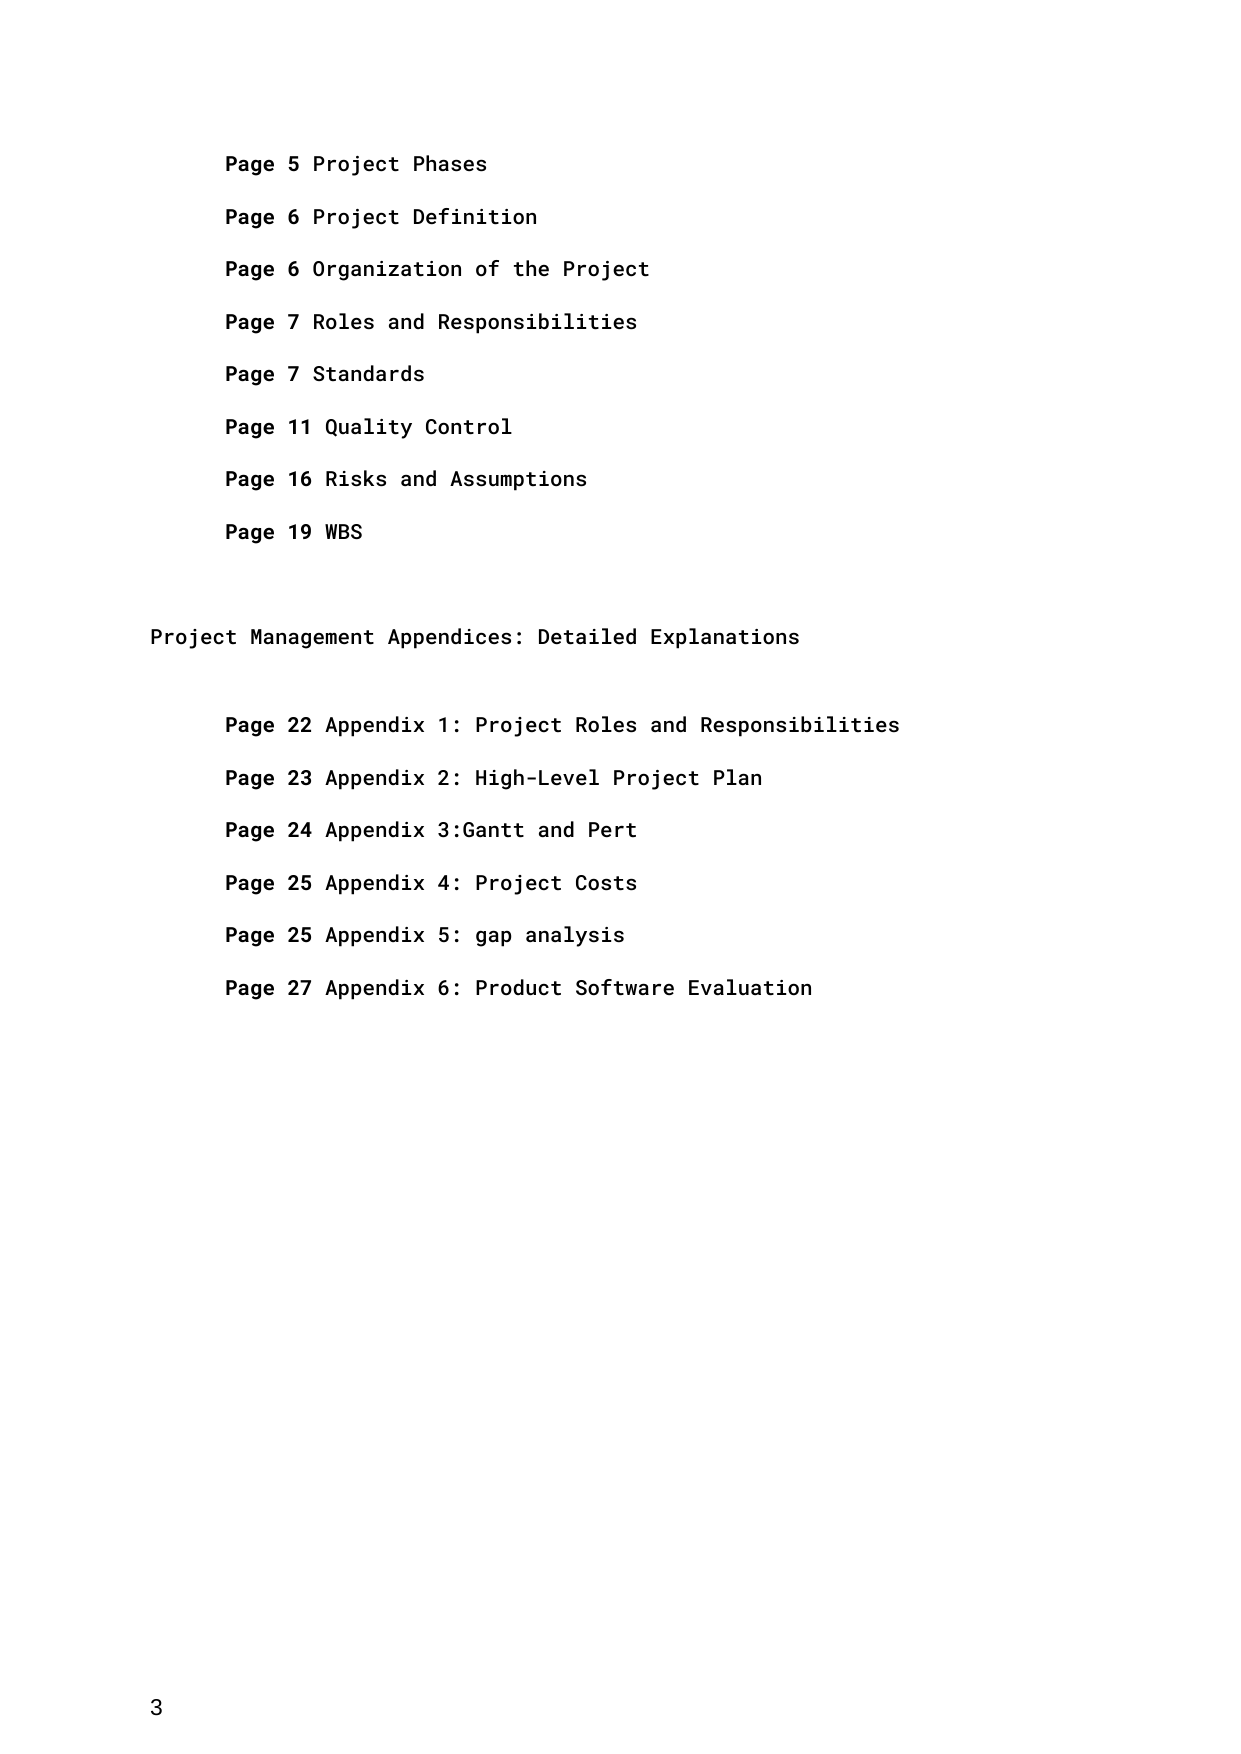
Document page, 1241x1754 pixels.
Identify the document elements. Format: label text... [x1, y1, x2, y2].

text Page 23 Appendix 2: High-Level Project Plan [225, 763, 1090, 791]
text Page 6 Project Definition [225, 202, 1090, 230]
text Page 19 WBS [225, 517, 1090, 545]
text Page 24 Appendix 3:Gantt and Pert [225, 816, 1090, 843]
text Page 7 Roles and Responsibilities [225, 307, 1090, 335]
text Page 25 Appendix 5: gap analysis [225, 921, 1090, 948]
text Page 5 Project Phases [225, 150, 1090, 177]
text Project Management Appendices: Detailed Explanations [150, 622, 1090, 650]
text Page 16 Risks and Assumptions [225, 465, 1090, 492]
text Page 22 Appendix 1: Project Roles and Responsibilities [225, 711, 1090, 738]
text Page 27 Appendix 6: Product Software Evaluation [225, 973, 1090, 1001]
text Page 11 Quality Control [225, 412, 1090, 440]
text Page 7 Standards [225, 360, 1090, 387]
text Page 25 Appendix 4: Project Costs [225, 868, 1090, 896]
text Page 6 Organization of the Project [225, 255, 1090, 282]
